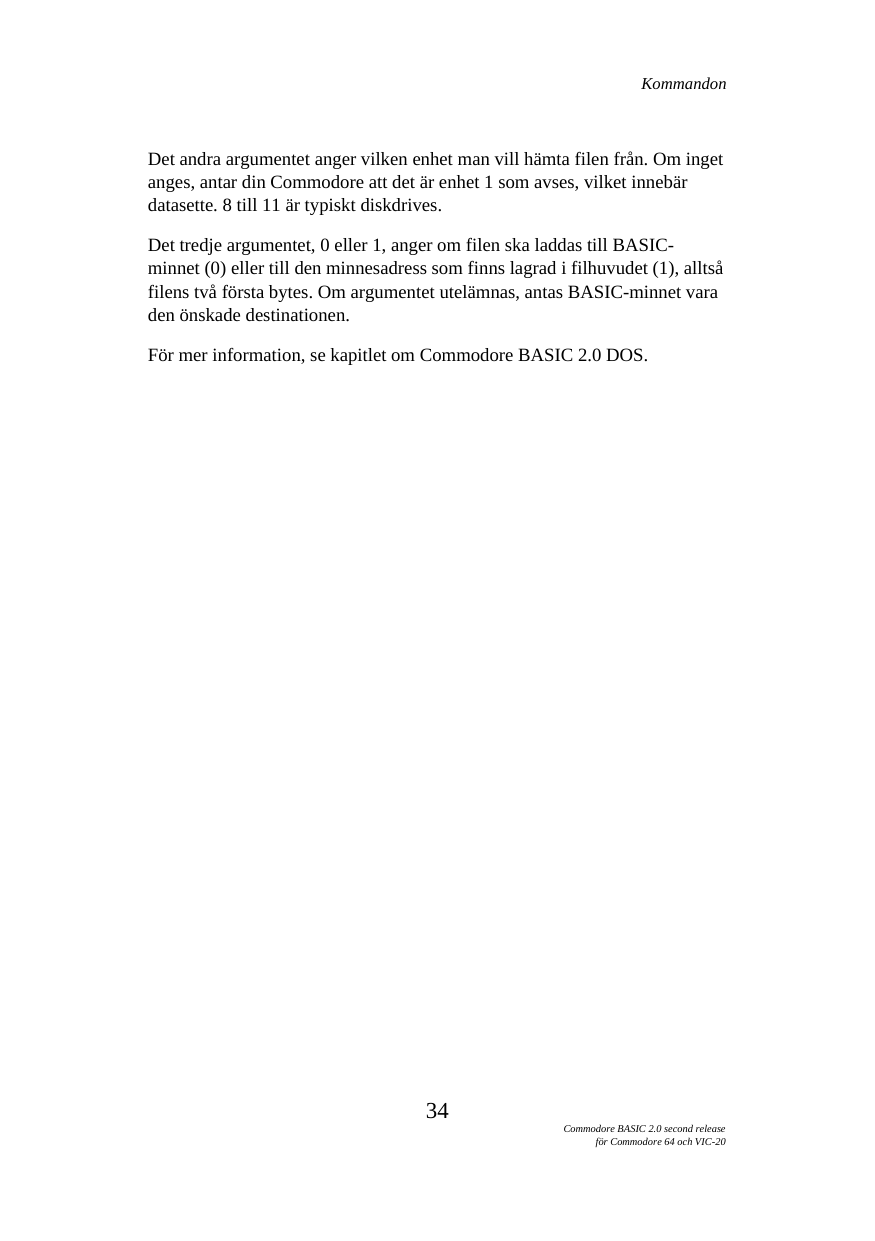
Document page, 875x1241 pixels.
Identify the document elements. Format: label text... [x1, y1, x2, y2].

text Det tredje argumentet, 0 eller 1, anger om filen ska laddas till BASIC-minnet (0) eller till den minnesadress som finns lagrad i filhuvudet (1), alltså filens två första bytes. Om argumentet utelämnas, antas BASIC-minnet vara den önskade destinationen. [148, 234, 726, 325]
text För mer information, se kapitlet om Commodore BASIC 2.0 DOS. [148, 344, 726, 365]
text Det andra argumentet anger vilken enhet man vill hämta filen från. Om inget anges, antar din Commodore att det är enhet 1 som avses, vilket innebär datasette. 8 till 11 är typiskt diskdrives. [148, 148, 726, 216]
